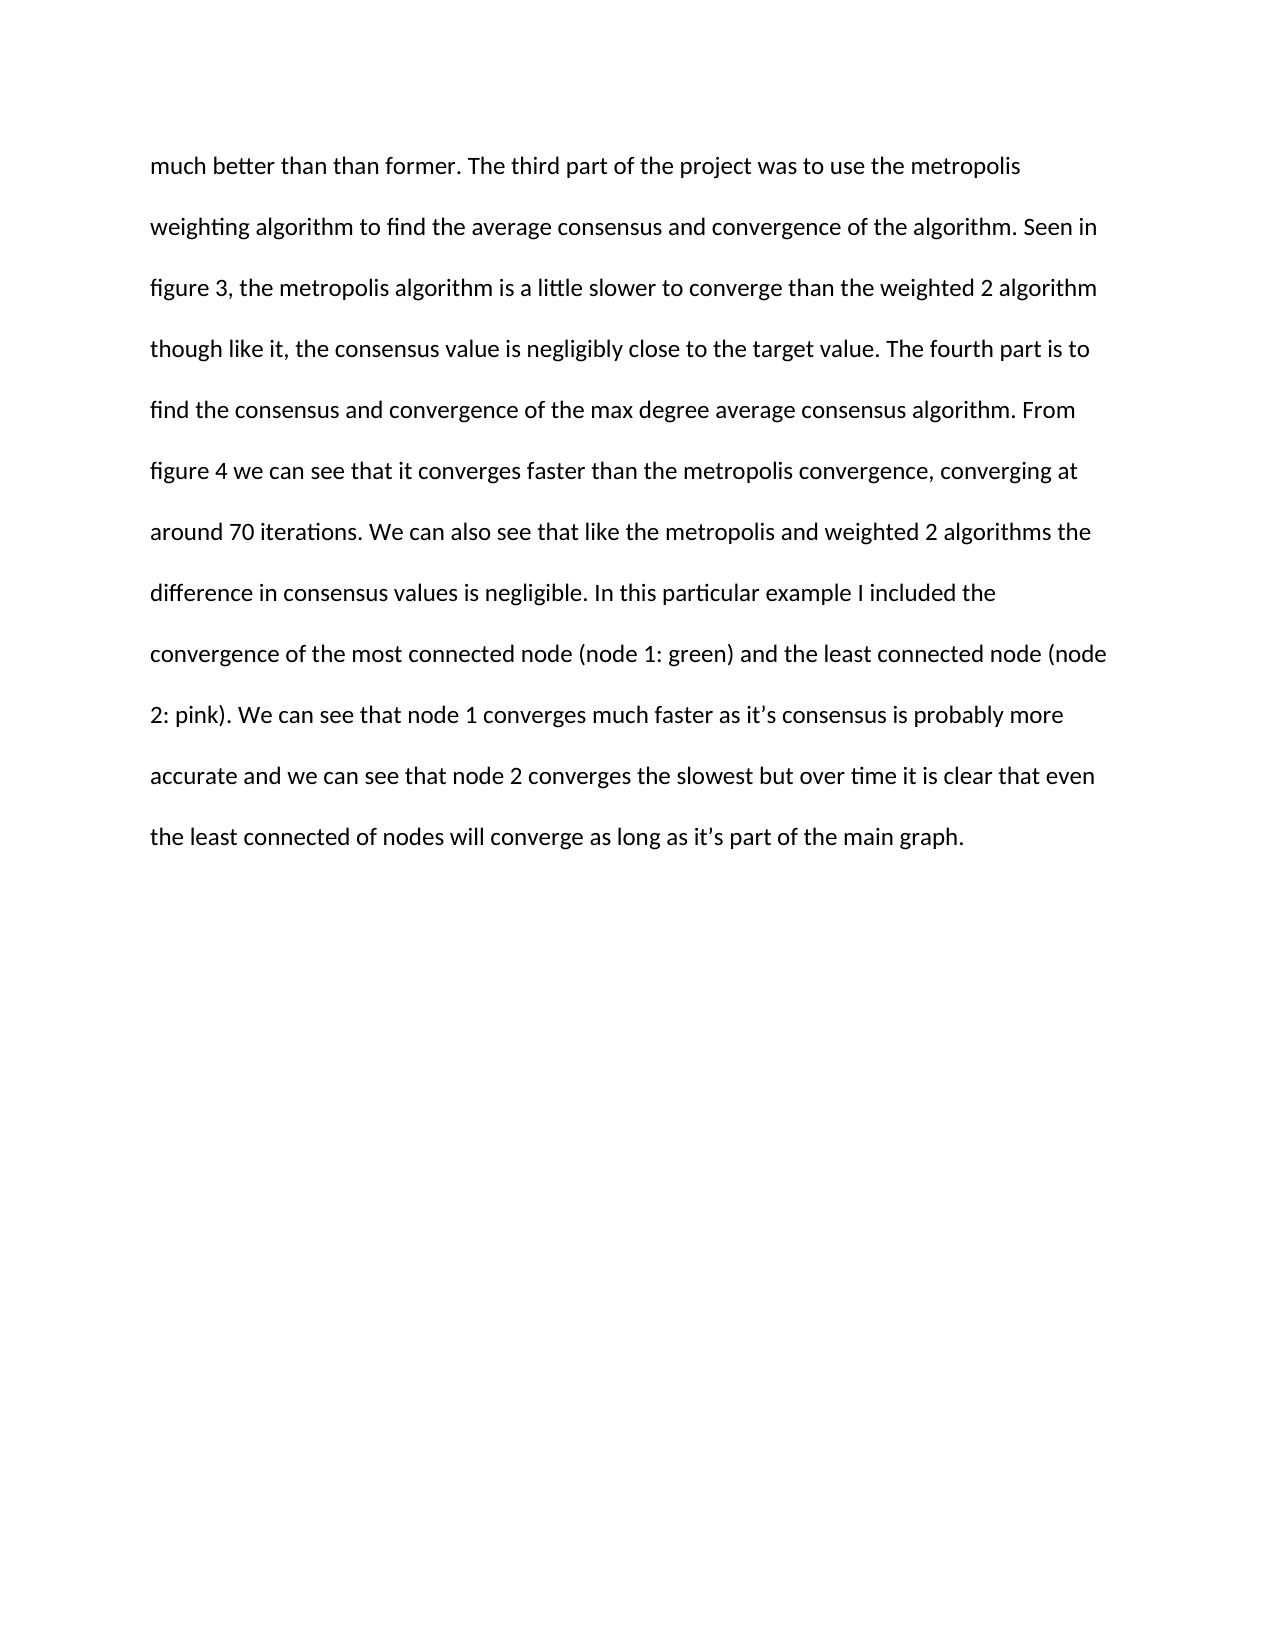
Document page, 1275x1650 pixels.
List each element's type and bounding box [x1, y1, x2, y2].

text [150, 150, 1125, 852]
